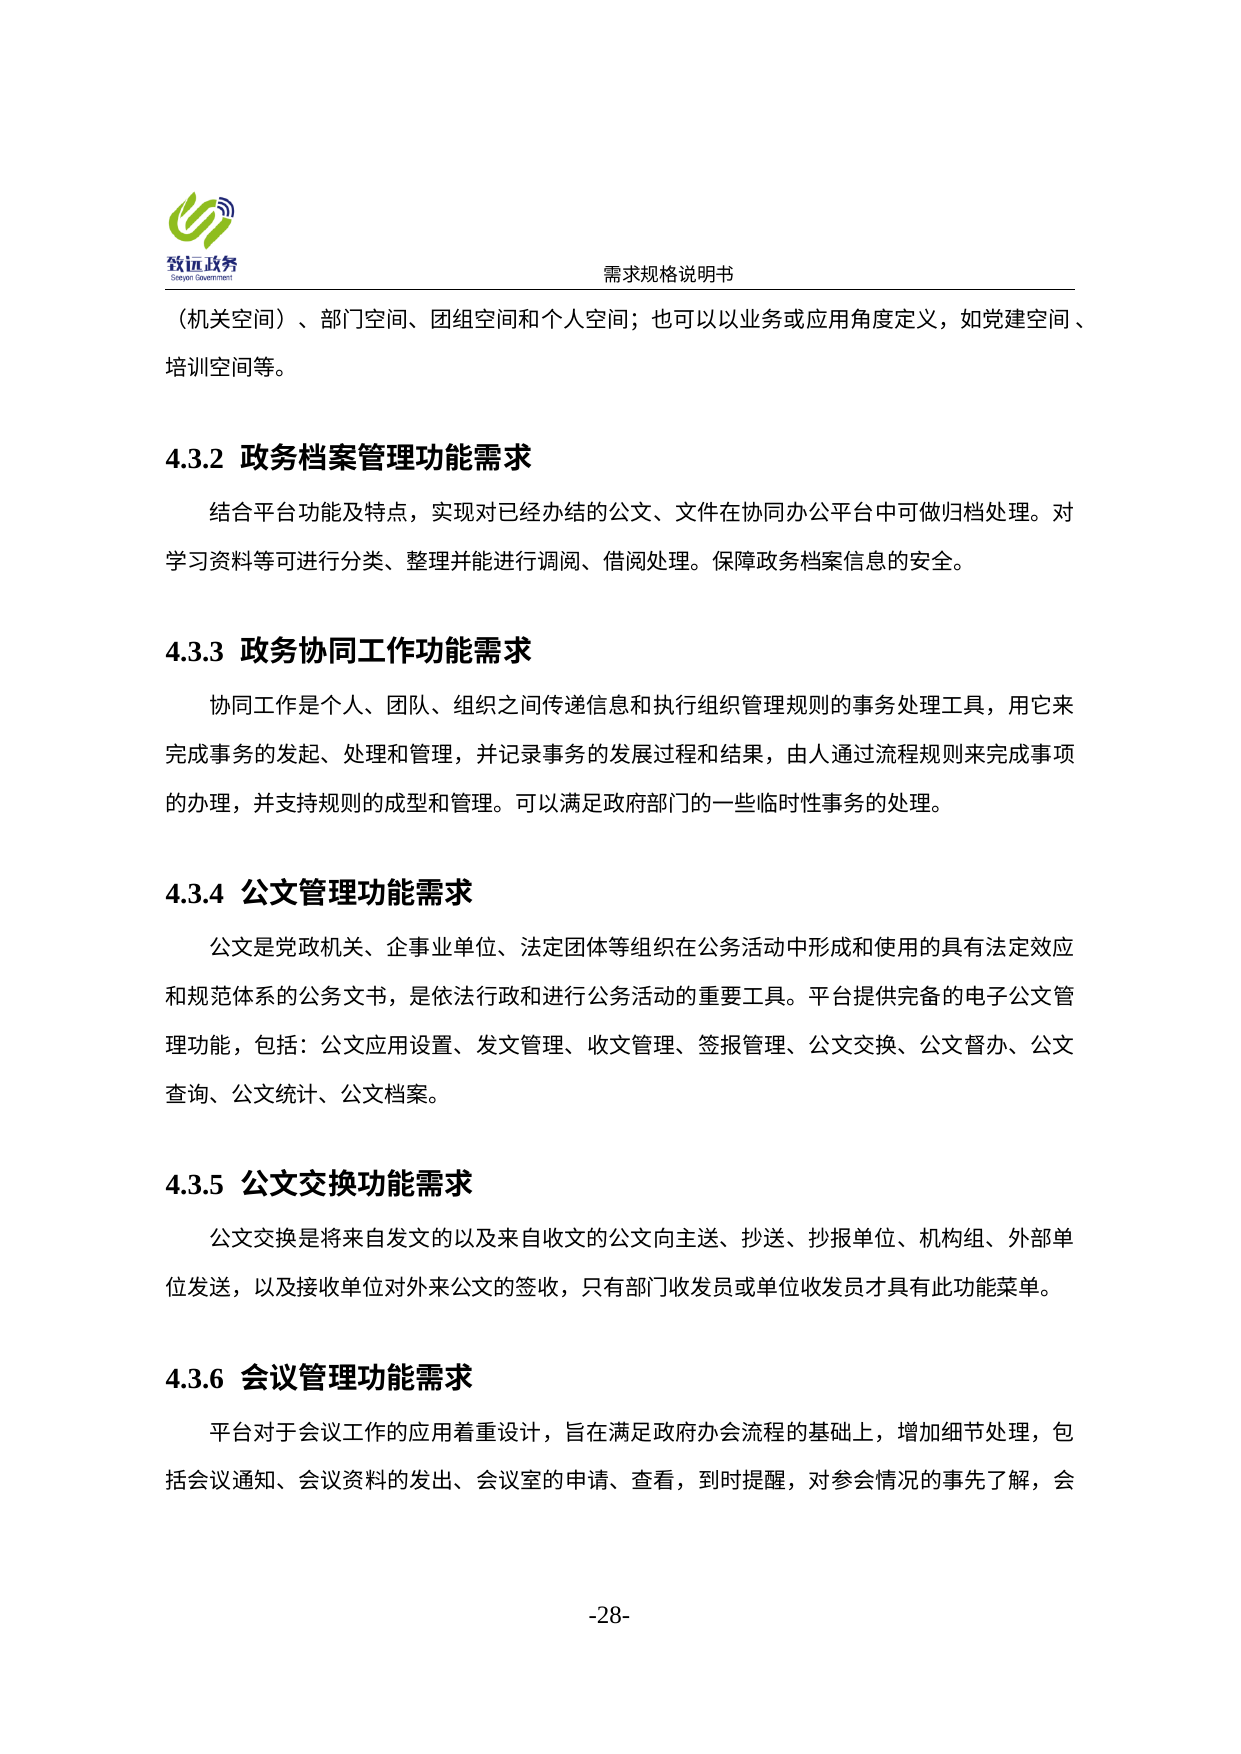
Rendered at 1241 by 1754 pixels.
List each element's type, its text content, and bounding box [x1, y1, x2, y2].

text 协同工作是个人、团队、组织之间传递信息和执行组织管理规则的事务处理工具，用它来完成事务的发起、处理和管理，并记录事务的发展过程和结果，由人通过流程规则来完成事项的办理，并支持规则的成型和管理。可以满足政府部门的一些临时性事务的处理。 [165, 688, 1075, 818]
subtitle 政务档案管理功能需求 [165, 423, 1075, 488]
text 结合平台功能及特点，实现对已经办结的公文、文件在协同办公平台中可做归档处理。对学习资料等可进行分类、整理并能进行调阅、借阅处理。保障政务档案信息的安全。 [165, 494, 1075, 576]
text 公文交换是将来自发文的以及来自收文的公文向主送、抄送、抄报单位、机构组、外部单位发送，以及接收单位对外来公文的签收，只有部门收发员或单位收发员才具有此功能菜单。 [165, 1221, 1075, 1302]
subtitle 政务协同工作功能需求 [165, 617, 1075, 682]
subtitle 公文交换功能需求 [165, 1149, 1075, 1214]
subtitle 公文管理功能需求 [165, 859, 1075, 924]
picture [165, 190, 238, 282]
subtitle 会议管理功能需求 [165, 1343, 1075, 1408]
text 平台独创的多空间概念，对组织角色协同和应用的范围，定义了灵活的工作视图，融合与聚合了工作或业务焦点。空间可以根据组织协作范围和相关度定义，如组织空间、单位空间（机关空间）、部门空间、团组空间和个人空间；也可以以业务或应用角度定义，如党建空间、培训空间等。 [165, 301, 1075, 382]
text 平台对于会议工作的应用着重设计，旨在满足政府办会流程的基础上，增加细节处理，包括会议通知、会议资料的发出、会议室的申请、查看，到时提醒，对参会情况的事先了解，会议纪要的总结和归档等。保证会议的功效性。 [165, 1414, 1075, 1495]
text 公文是党政机关、企事业单位、法定团体等组织在公务活动中形成和使用的具有法定效应和规范体系的公务文书，是依法行政和进行公务活动的重要工具。平台提供完备的电子公文管理功能，包括：公文应用设置、发文管理、收文管理、签报管理、公文交换、公文督办、公文查询、公文统计、公文档案。 [165, 930, 1075, 1109]
